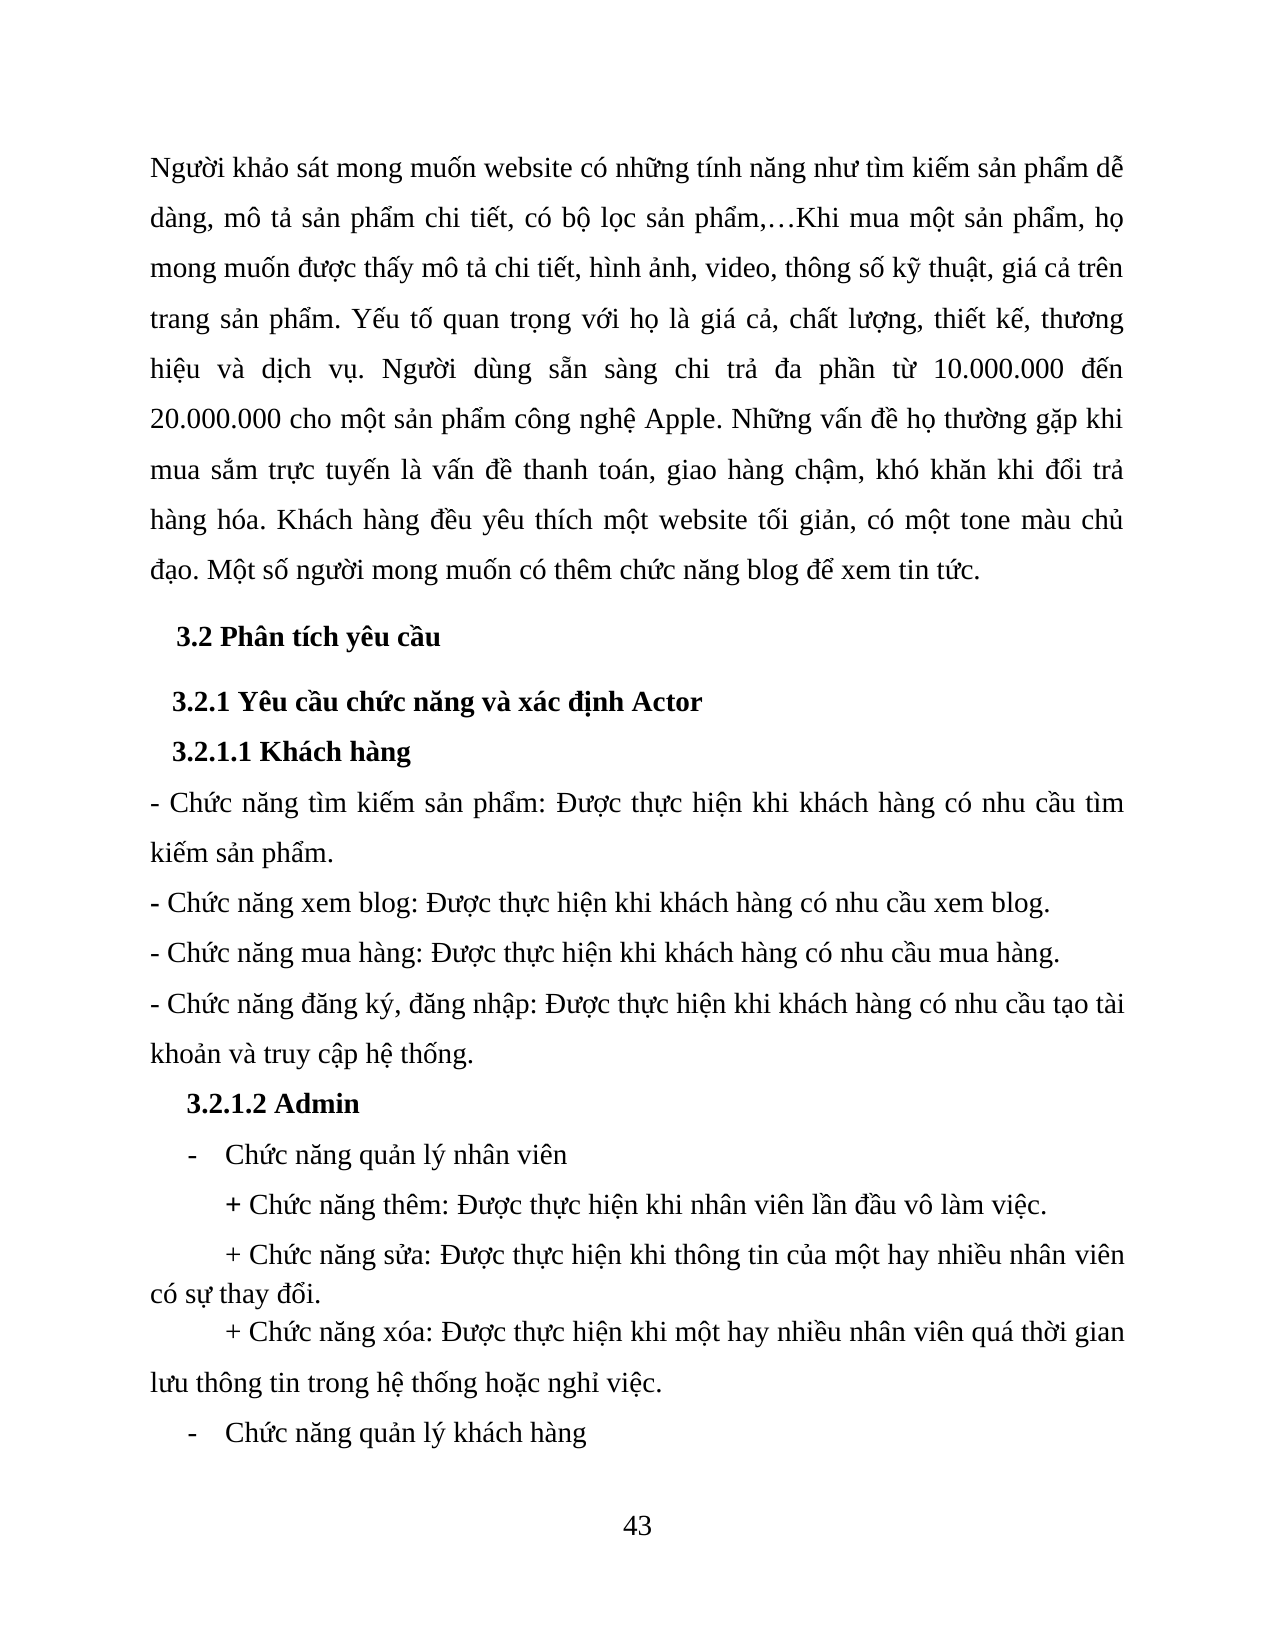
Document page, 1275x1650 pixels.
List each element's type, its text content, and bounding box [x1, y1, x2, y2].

text - Chức năng đăng ký, đăng nhập: Được thực hiện khi khách hàng có nhu cầu tạo tài khoản và truy cập hệ thống. [150, 986, 1125, 1070]
text + Chức năng thêm: Được thực hiện khi nhân viên lần đầu vô làm việc. [150, 1187, 1125, 1221]
list Chức năng quản lý khách hàng [187, 1415, 1125, 1449]
text - Chức năng tìm kiếm sản phẩm: Được thực hiện khi khách hàng có nhu cầu tìm kiếm sản phẩm. [150, 785, 1125, 868]
text - Chức năng xem blog: Được thực hiện khi khách hàng có nhu cầu xem blog. [150, 885, 1125, 919]
list Chức năng quản lý nhân viên [187, 1137, 1125, 1170]
text - Chức năng mua hàng: Được thực hiện khi khách hàng có nhu cầu mua hàng. [150, 936, 1125, 969]
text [150, 150, 1125, 586]
subtitle 3.2 Phân tích yêu cầu [150, 619, 1125, 653]
text + Chức năng sửa: Được thực hiện khi thông tin của một hay nhiều nhân viên có sự thay đổi. [150, 1237, 1125, 1309]
text 3.2.1.2 Admin [150, 1087, 1125, 1120]
text + Chức năng xóa: Được thực hiện khi một hay nhiều nhân viên quá thời gian lưu thông tin trong hệ thống hoặc nghỉ việc. [150, 1314, 1125, 1398]
text 3.2.1 Yêu cầu chức năng và xác định Actor [150, 684, 1125, 718]
text 3.2.1.1 Khách hàng [150, 734, 1125, 768]
